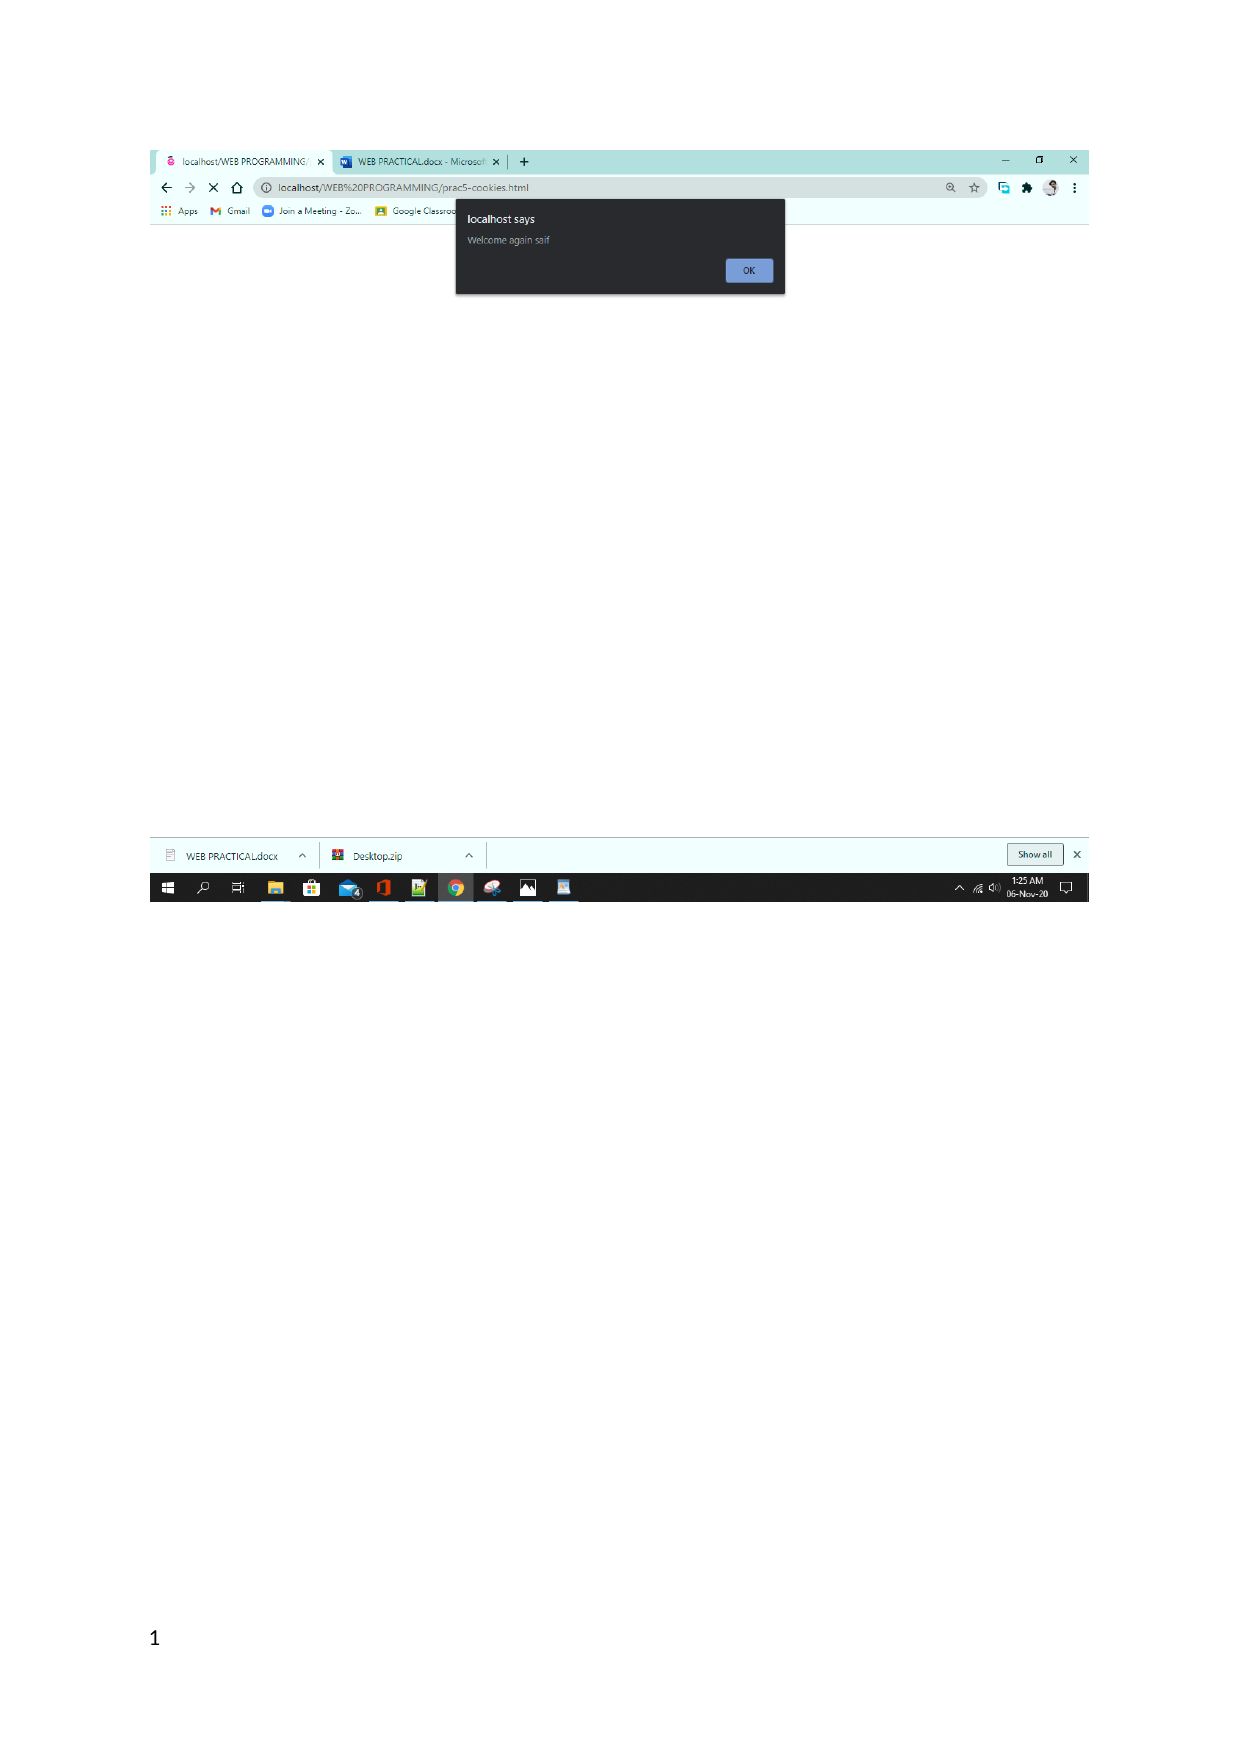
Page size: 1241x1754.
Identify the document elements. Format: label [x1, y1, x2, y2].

picture [150, 150, 1089, 902]
